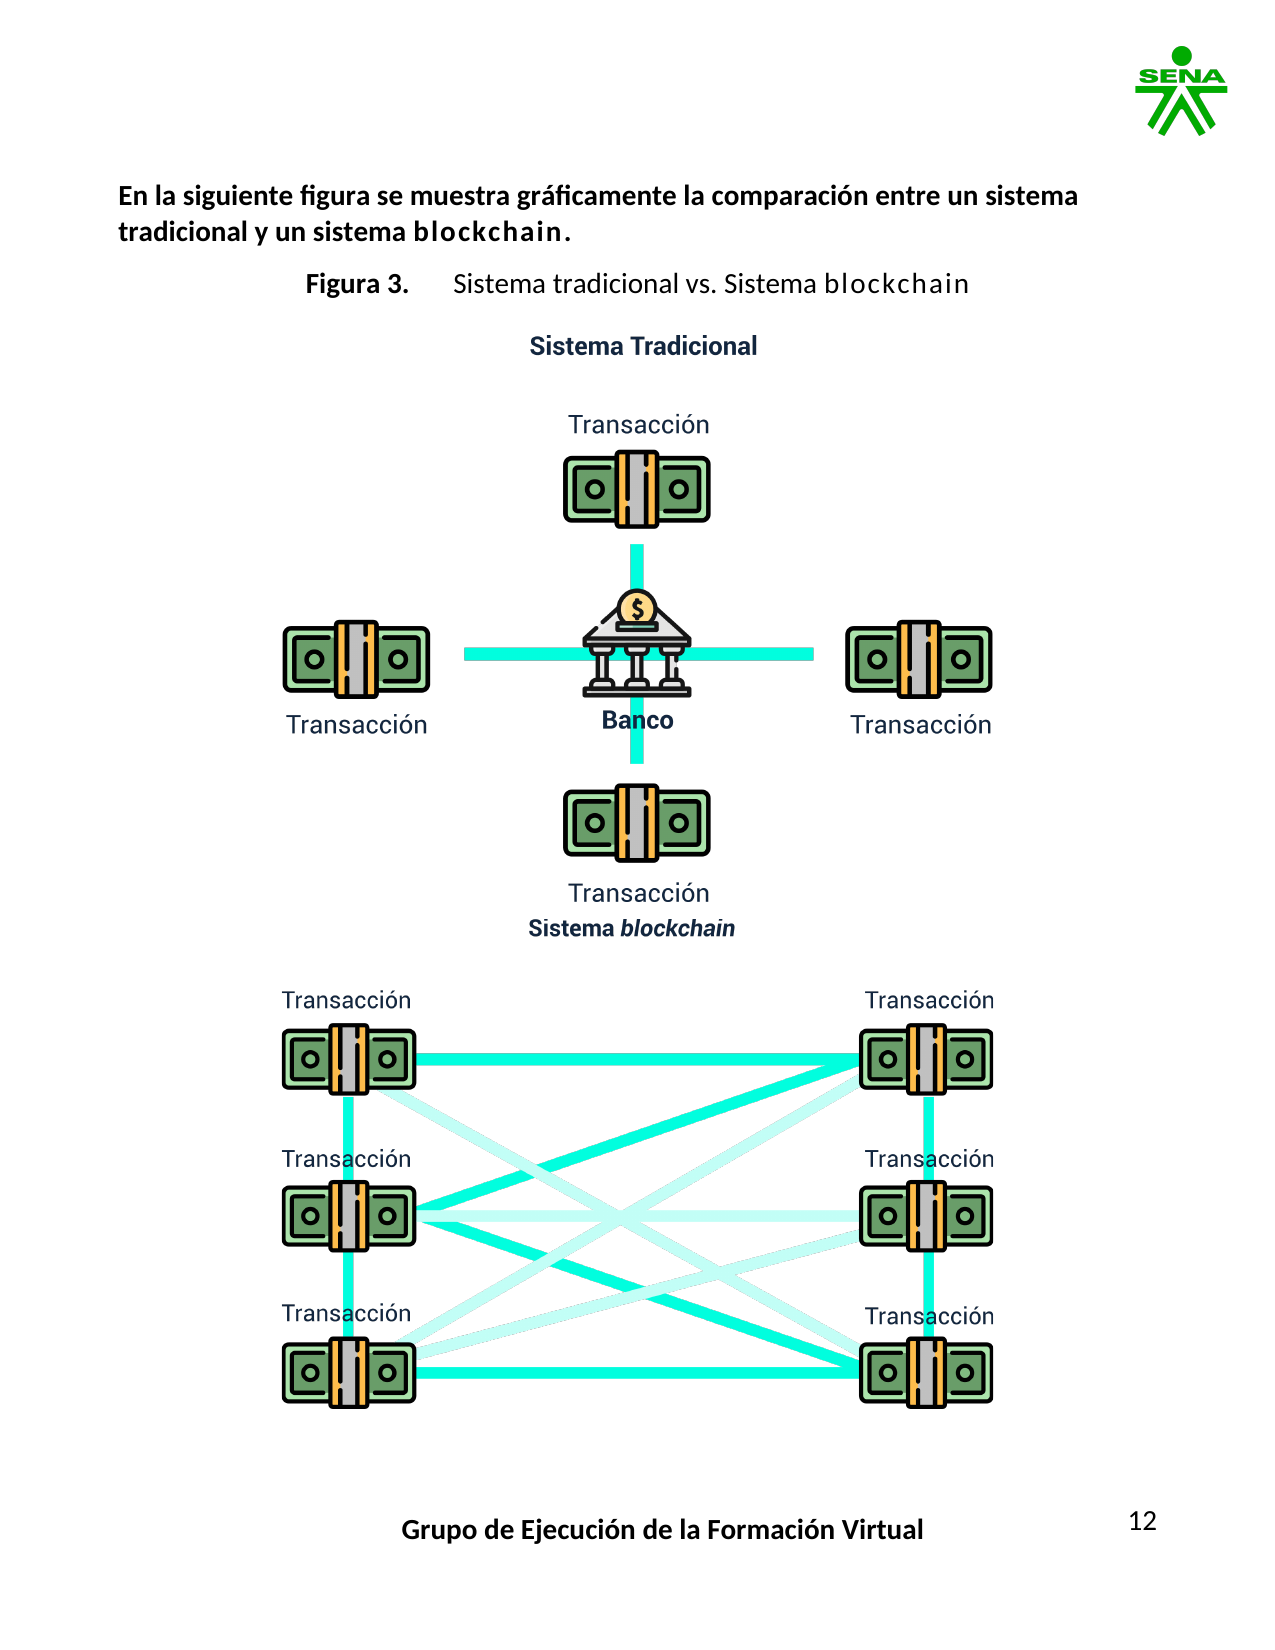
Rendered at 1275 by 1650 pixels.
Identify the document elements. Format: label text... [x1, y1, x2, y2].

text Sistema tradicional vs. Sistema blockchain [118, 265, 1157, 301]
picture [282, 335, 993, 902]
picture [1135, 46, 1228, 136]
subtitle En la siguiente figura se muestra gráficamente la comparación entre un sistema tradicional y un sistema blockchain. [118, 177, 1157, 248]
picture [281, 919, 994, 1409]
